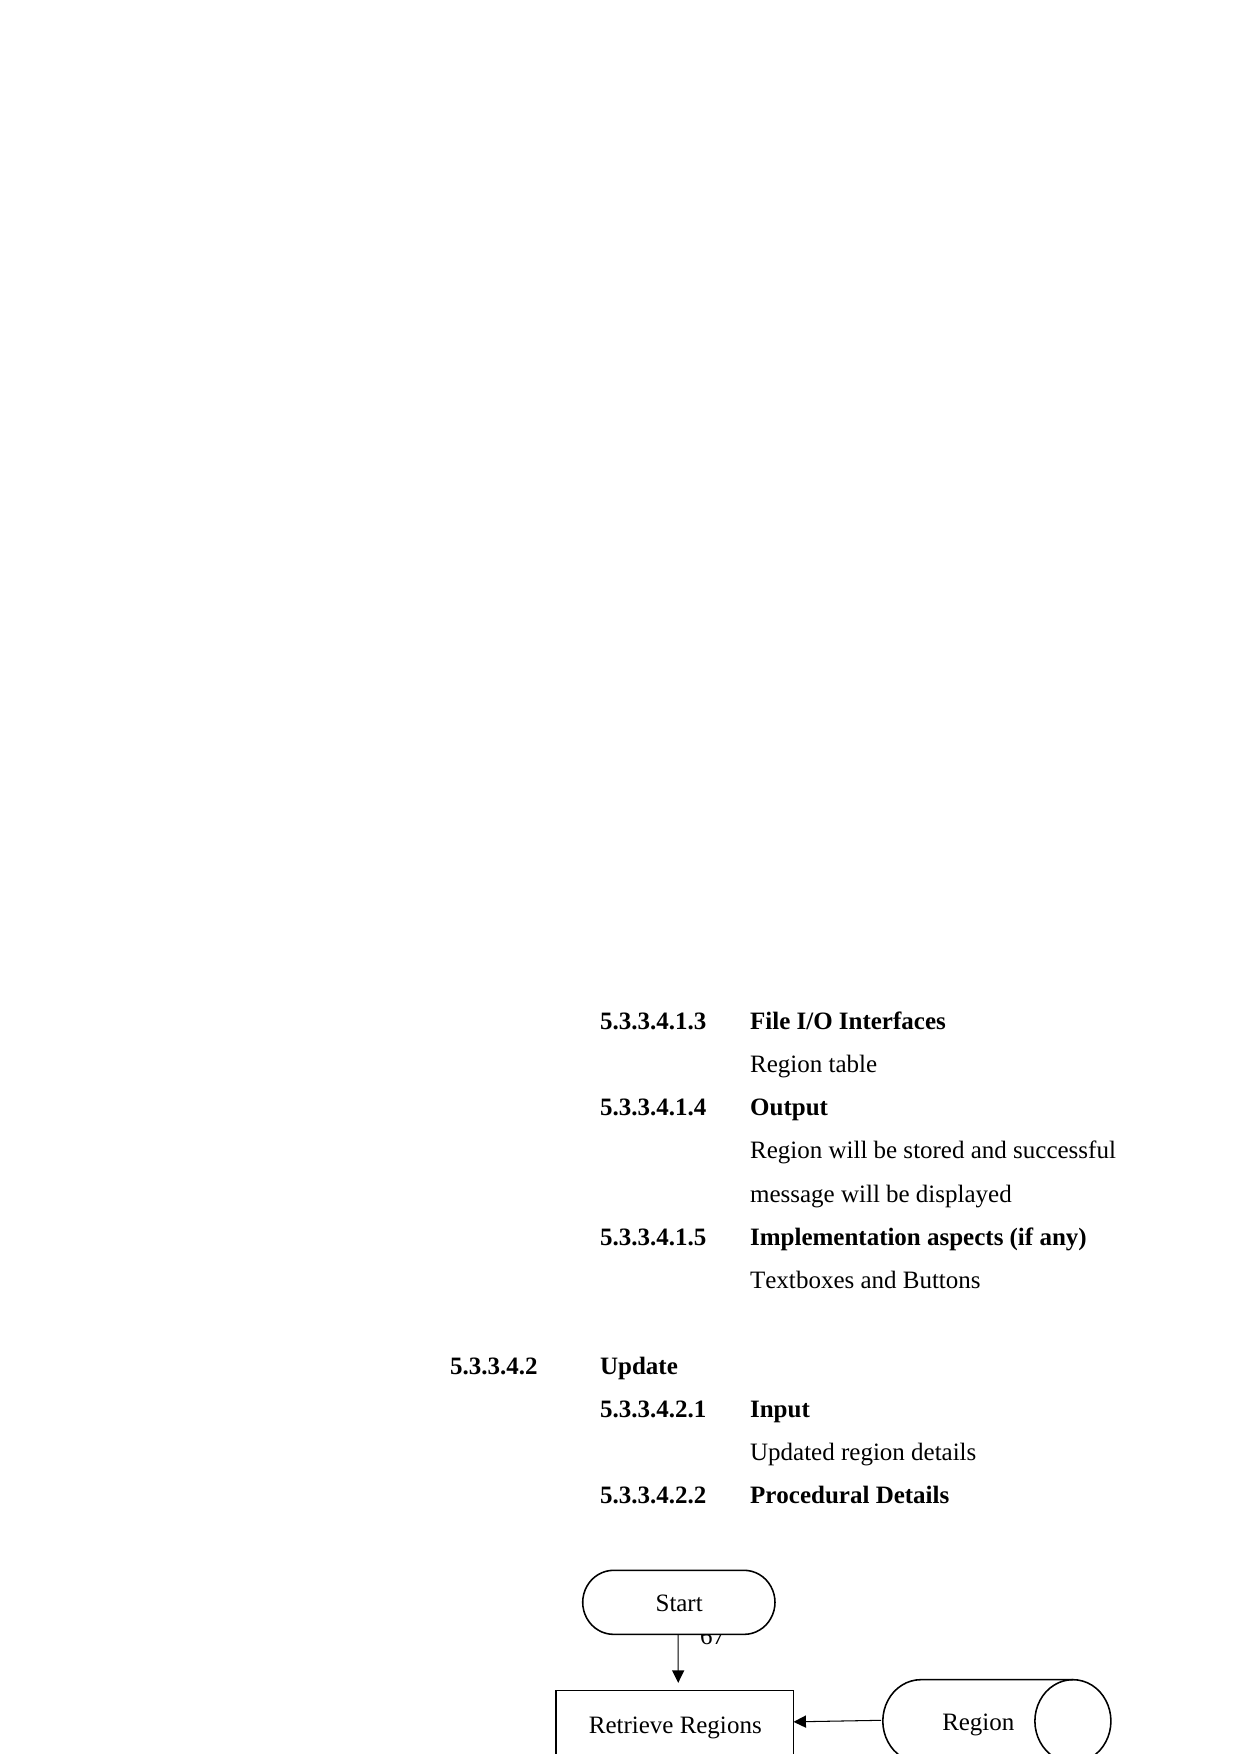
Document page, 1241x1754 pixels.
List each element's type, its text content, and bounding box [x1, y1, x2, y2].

text Region will be stored and successful message will be displayed [750, 1136, 1128, 1207]
text Textboxes and Buttons [225, 1265, 1128, 1294]
text 5.3.3.4.2.1 Input [566, 1394, 1128, 1423]
text 5.3.3.4.2 Update [375, 1351, 1128, 1380]
text 5.3.3.4.1.5 Implementation aspects (if any) [225, 1222, 1128, 1251]
text 5.3.3.4.1.3 File I/O Interfaces [525, 1006, 1128, 1035]
text 5.3.3.4.2.2 Procedural Details [225, 1481, 1128, 1509]
text Region table [525, 1049, 1128, 1078]
text 5.3.3.4.1.4 Output [225, 1092, 1128, 1121]
text Updated region details [566, 1437, 1128, 1466]
